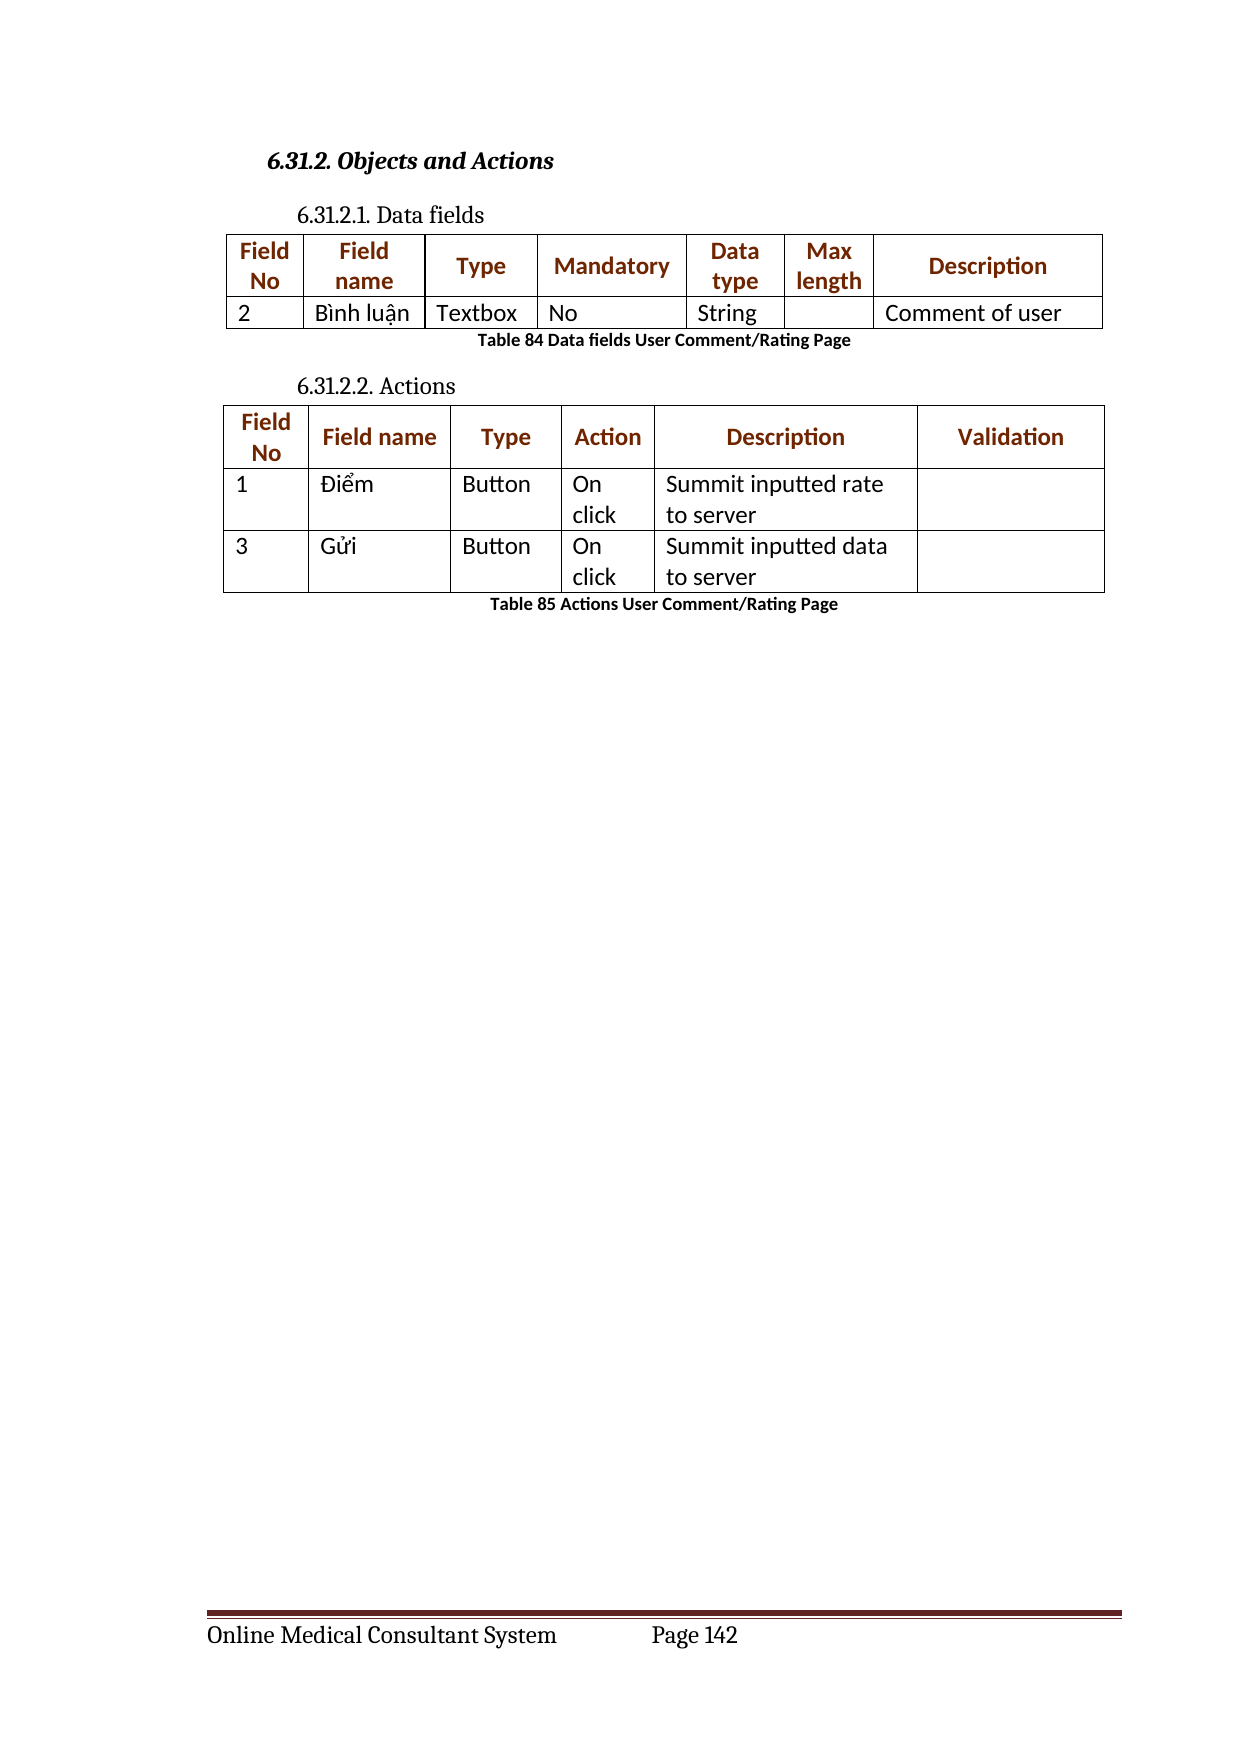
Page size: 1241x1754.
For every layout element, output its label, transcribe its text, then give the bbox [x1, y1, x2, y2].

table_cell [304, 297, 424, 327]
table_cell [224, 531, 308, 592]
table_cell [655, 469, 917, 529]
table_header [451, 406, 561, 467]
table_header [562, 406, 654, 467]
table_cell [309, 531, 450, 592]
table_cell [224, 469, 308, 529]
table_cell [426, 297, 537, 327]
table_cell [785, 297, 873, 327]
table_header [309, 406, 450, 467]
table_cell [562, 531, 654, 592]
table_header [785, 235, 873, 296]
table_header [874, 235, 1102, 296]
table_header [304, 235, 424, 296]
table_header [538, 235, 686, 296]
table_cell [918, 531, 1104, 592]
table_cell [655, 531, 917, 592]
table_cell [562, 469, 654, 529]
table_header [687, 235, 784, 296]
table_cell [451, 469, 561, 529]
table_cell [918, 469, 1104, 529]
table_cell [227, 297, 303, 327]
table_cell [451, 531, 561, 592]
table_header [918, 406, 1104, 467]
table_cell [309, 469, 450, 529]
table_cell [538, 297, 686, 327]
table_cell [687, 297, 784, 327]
subtitle Actions [282, 372, 1122, 401]
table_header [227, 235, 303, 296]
subtitle Data fields [282, 201, 1122, 229]
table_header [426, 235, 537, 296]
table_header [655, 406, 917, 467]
subtitle Objects and Actions [267, 147, 1122, 176]
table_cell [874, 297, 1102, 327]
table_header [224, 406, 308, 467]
